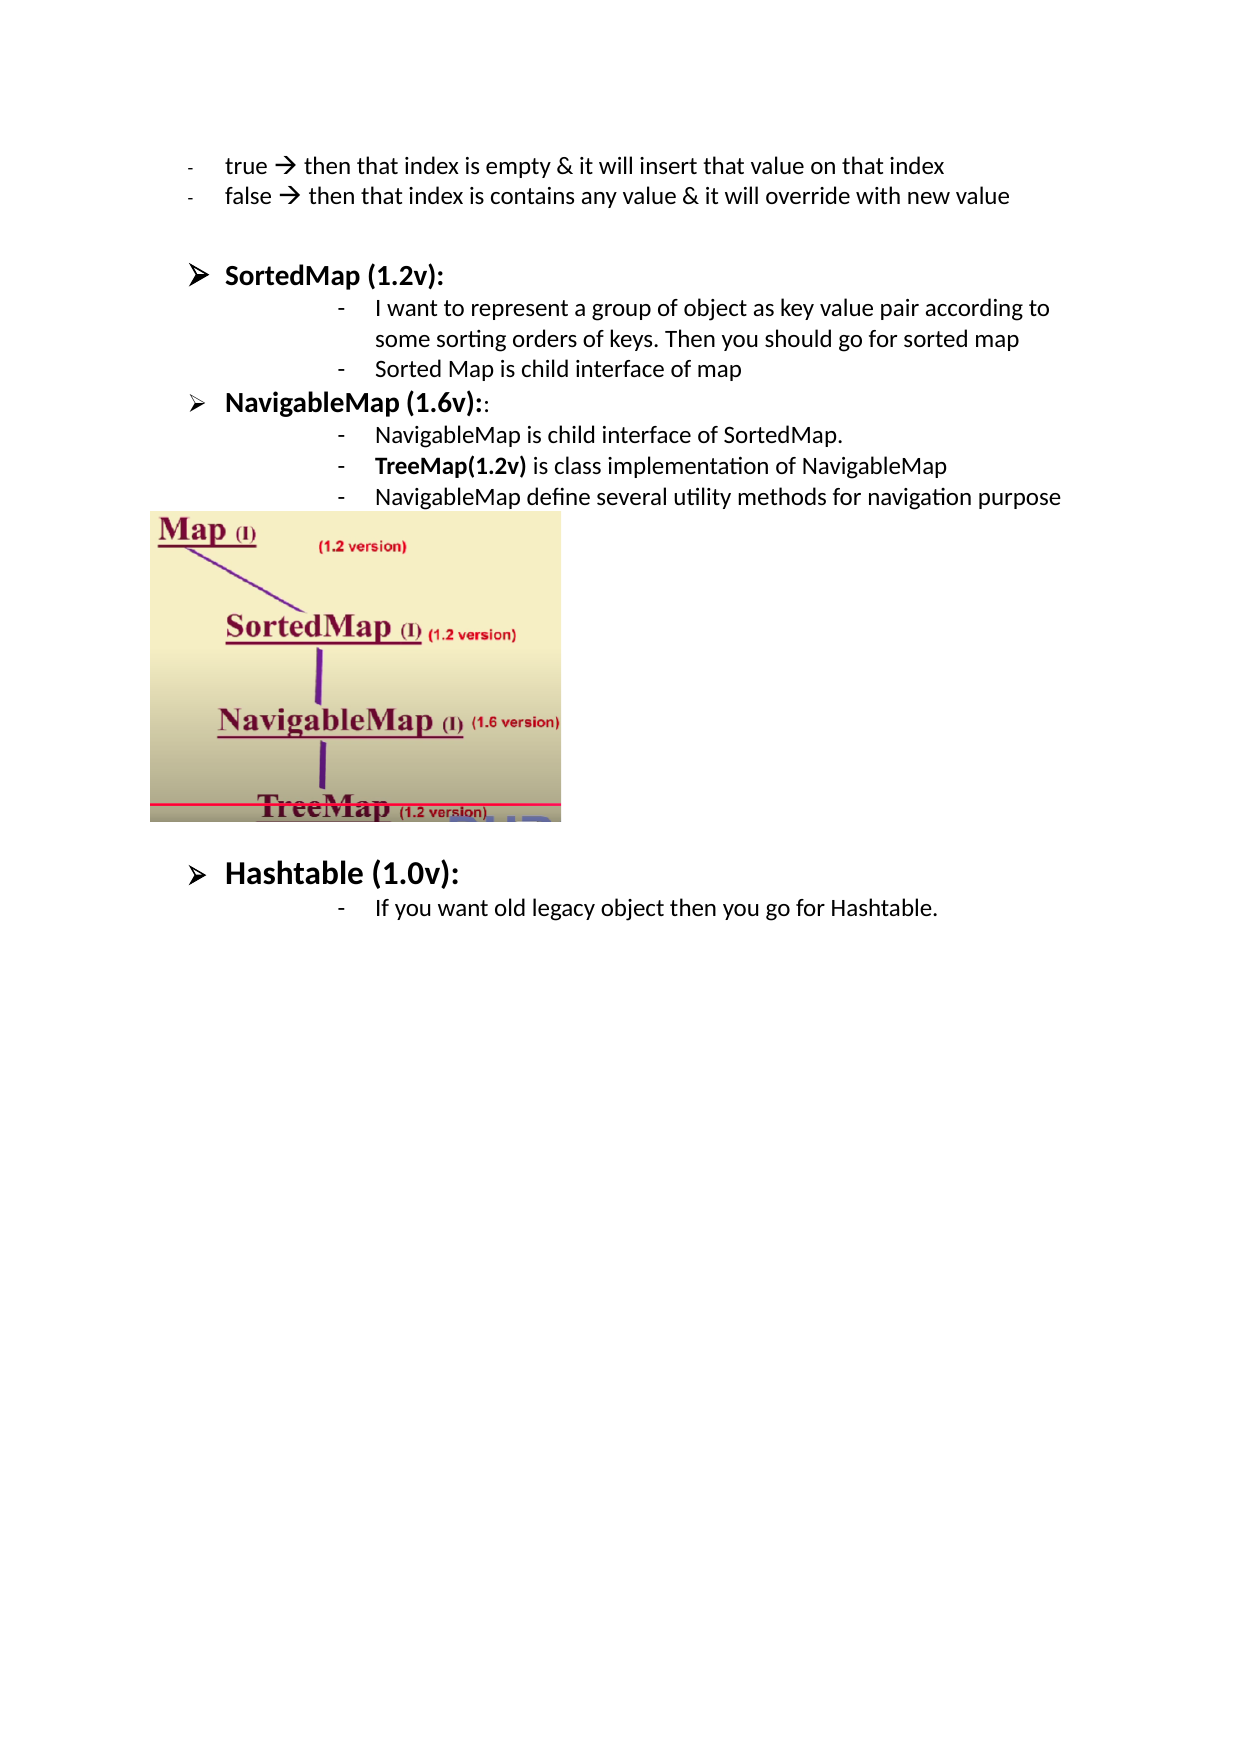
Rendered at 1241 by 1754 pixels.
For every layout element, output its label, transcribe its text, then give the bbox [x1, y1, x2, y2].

list Sorted Map is child interface of map [337, 353, 1090, 384]
picture [150, 511, 562, 822]
list TreeMap(1.2v) is class implementation of NavigableMap [337, 450, 1090, 481]
list false then that index is contains any value & it will override with new value [187, 181, 1090, 211]
list NavigableMap (1.6v):: [187, 384, 1090, 420]
list Hashtable (1.0v): [187, 852, 1090, 892]
list true then that index is empty & it will insert that value on that index [187, 150, 1090, 181]
list NavigableMap is child interface of SortedMap. [337, 420, 1090, 450]
list NavigableMap define several utility methods for navigation purpose [337, 481, 1090, 511]
list SortedMap (1.2v): [187, 257, 1090, 292]
list I want to represent a group of object as key value pair according to some sorting orders of keys. Then you should go for sorted map [337, 292, 1090, 353]
list If you want old legacy object then you go for Hashtable. [337, 892, 1090, 923]
